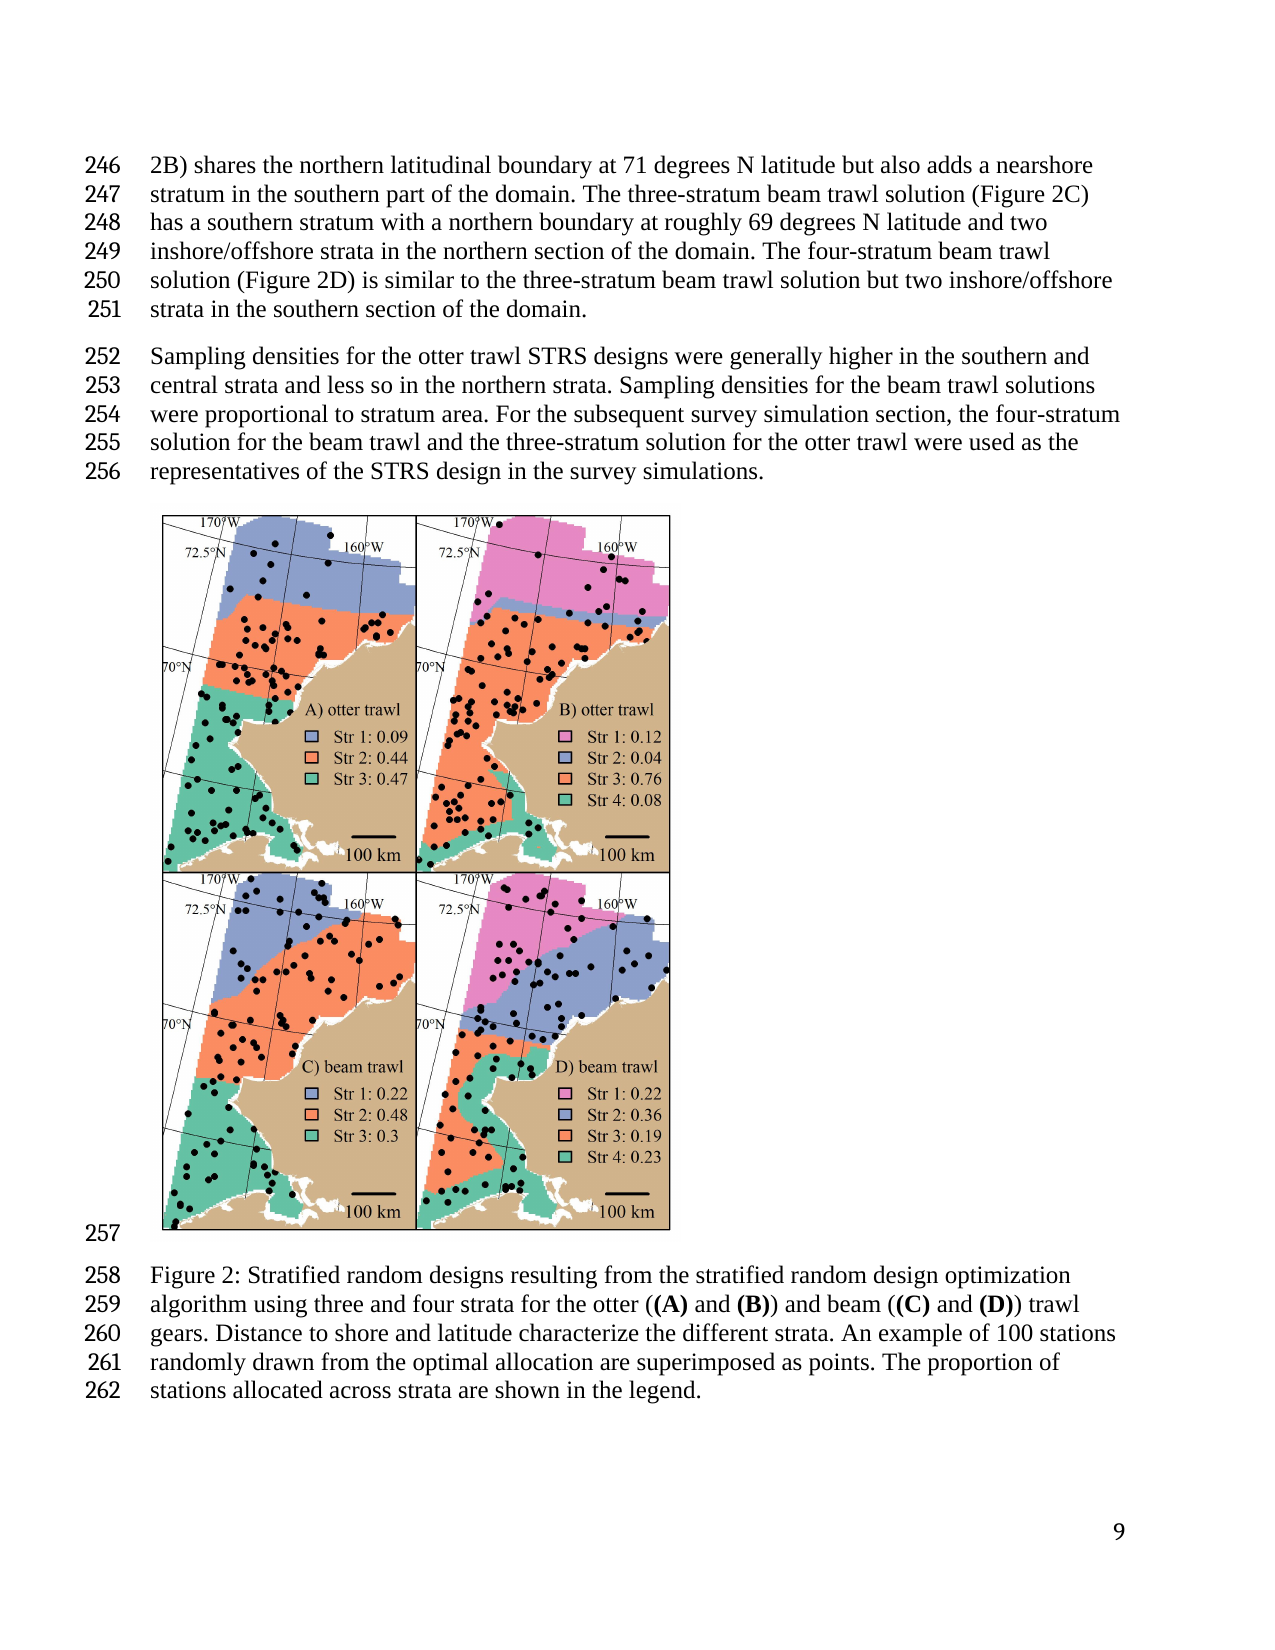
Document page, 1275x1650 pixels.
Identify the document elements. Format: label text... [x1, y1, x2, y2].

picture [150, 503, 682, 1242]
text Sampling densities for the otter trawl STRS designs were generally higher in the southern and central strata and less so in the northern strata. Sampling densities for the beam trawl solutions were proportional to stratum area. For the subsequent survey simulation section, the four-stratum solution for the beam trawl and the three-stratum solution for the otter trawl were used as the representatives of the STRS design in the survey simulations. [150, 341, 1125, 485]
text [150, 150, 1125, 322]
text Figure 2: Stratified random designs resulting from the stratified random design optimization algorithm using three and four strata for the otter ((A) and (B)) and beam ((C) and (D)) trawl gears. Distance to shore and latitude characterize the different strata. An example of 100 stations randomly drawn from the optimal allocation are superimposed as points. The proportion of stations allocated across strata are shown in the legend. [150, 1261, 1125, 1404]
